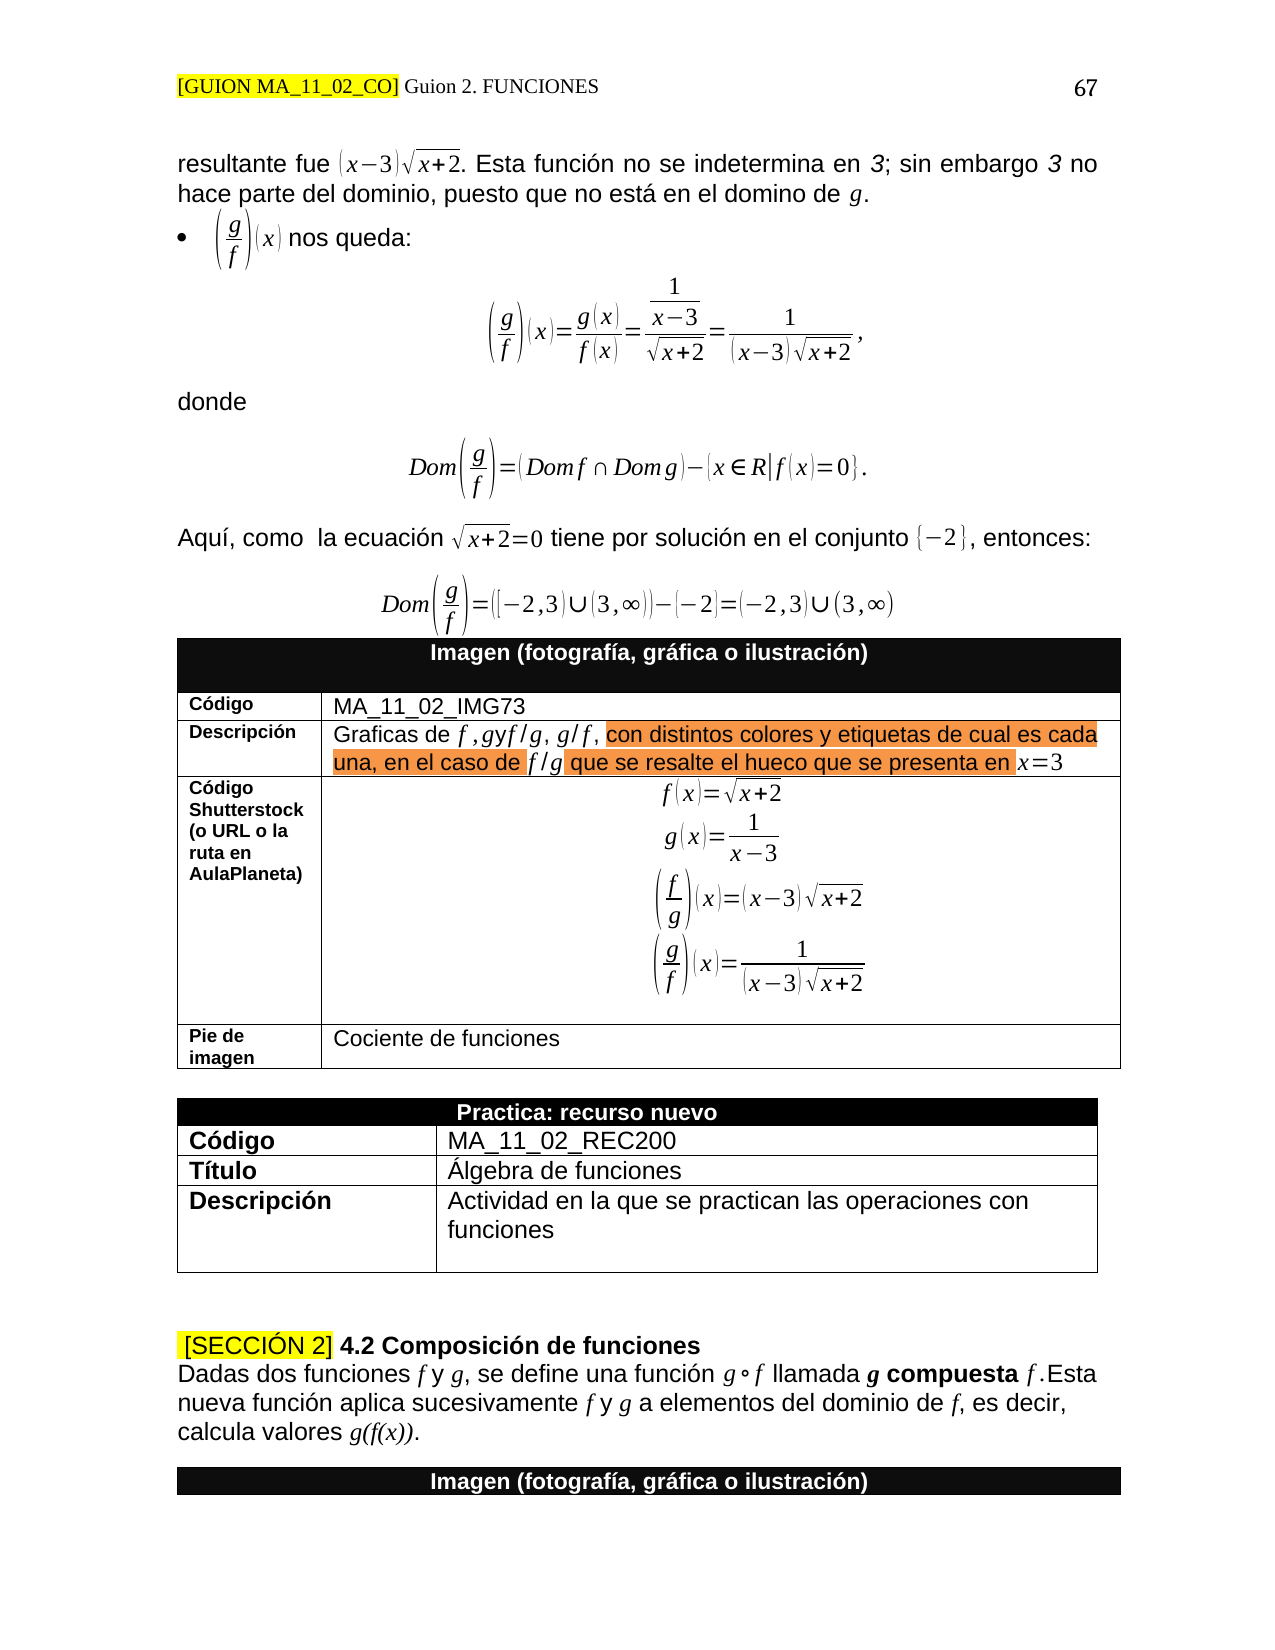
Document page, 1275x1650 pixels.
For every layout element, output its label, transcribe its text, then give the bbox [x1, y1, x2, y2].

text donde [177, 387, 1098, 416]
text [SECCIÓN 2] 4.2 Composición de funciones [333, 1331, 1098, 1359]
table_cell MA_11_02_IMG73 [322, 693, 1120, 719]
table_cell Título [178, 1156, 436, 1185]
table_header Practica: recurso nuevo Practica: recurso nuevo [178, 1099, 1097, 1125]
table_header Imagen (fotografía, gráfica o ilustración) [178, 639, 1120, 692]
table_cell Descripción [178, 721, 321, 776]
table_cell Código Shutterstock (o URL o la ruta en AulaPlaneta) [178, 777, 321, 1024]
table_cell Álgebra de funciones [437, 1156, 1097, 1185]
text Aquí, como la ecuación tiene por solución en el conjunto , entonces: [177, 523, 1098, 552]
table_cell Código [178, 693, 321, 719]
table_cell MA_11_02_REC200 [437, 1126, 1097, 1155]
table_cell Pie de imagen [178, 1025, 321, 1068]
table_cell Descripción [178, 1186, 436, 1272]
table_cell Actividad en la que se practican las operaciones con funciones [437, 1186, 1097, 1272]
table_cell Graficas de y, , con distintos colores y etiquetas de cual es cada una, en el caso de que se resalte el hueco que se presenta en [322, 721, 1120, 776]
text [177, 148, 1098, 208]
table_cell [322, 777, 1120, 1024]
text Dadas dos funciones f y g, se define una función llamada g compuesta Esta nueva función aplica sucesivamente f y g a elementos del dominio de f, es decir, calcula valores g(f(x)). [177, 1359, 1098, 1446]
table_cell Código [178, 1126, 436, 1155]
table_cell Cociente de funciones [322, 1025, 1120, 1068]
list nos queda: [177, 208, 1098, 273]
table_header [178, 1468, 1120, 1494]
